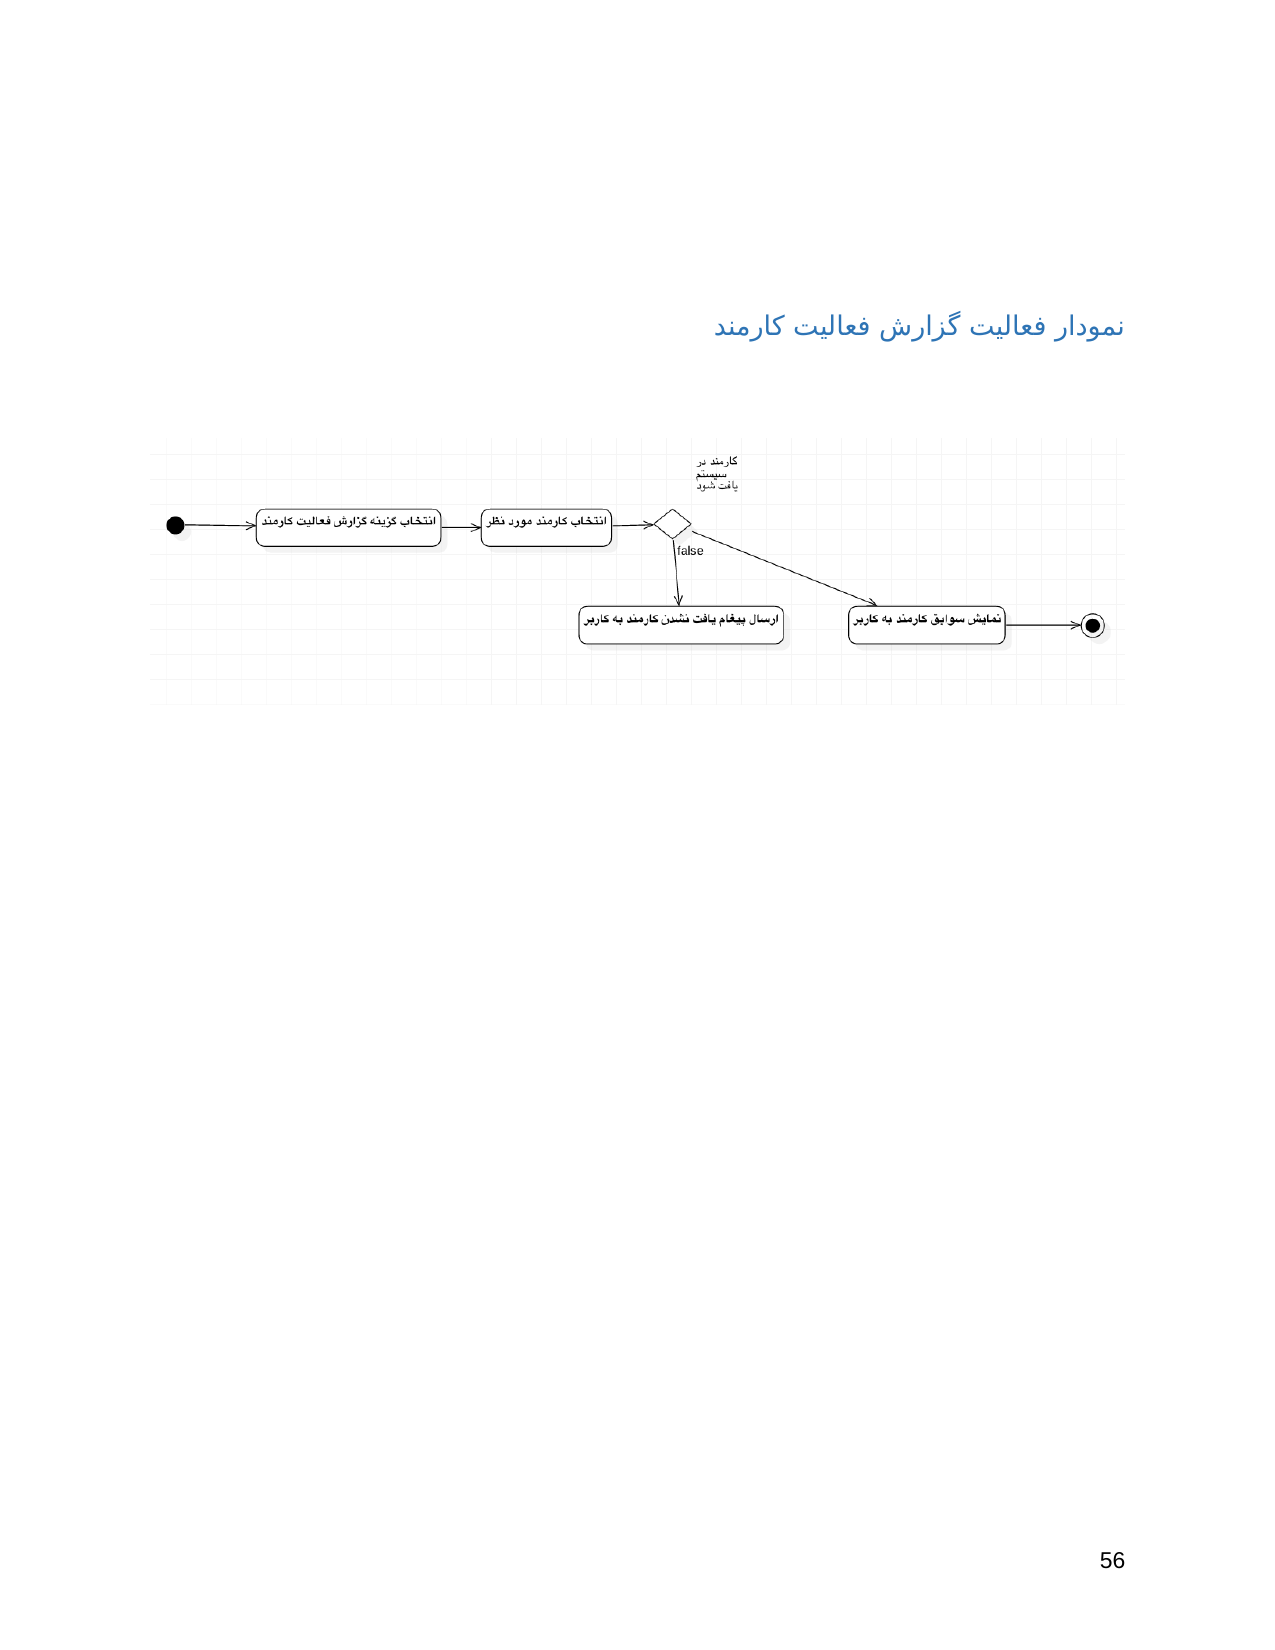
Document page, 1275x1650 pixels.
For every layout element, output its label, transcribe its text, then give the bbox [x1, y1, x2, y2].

picture [150, 438, 1125, 705]
subtitle نمودار فعالیت گزارش فعالیت کارمند [150, 310, 1125, 342]
